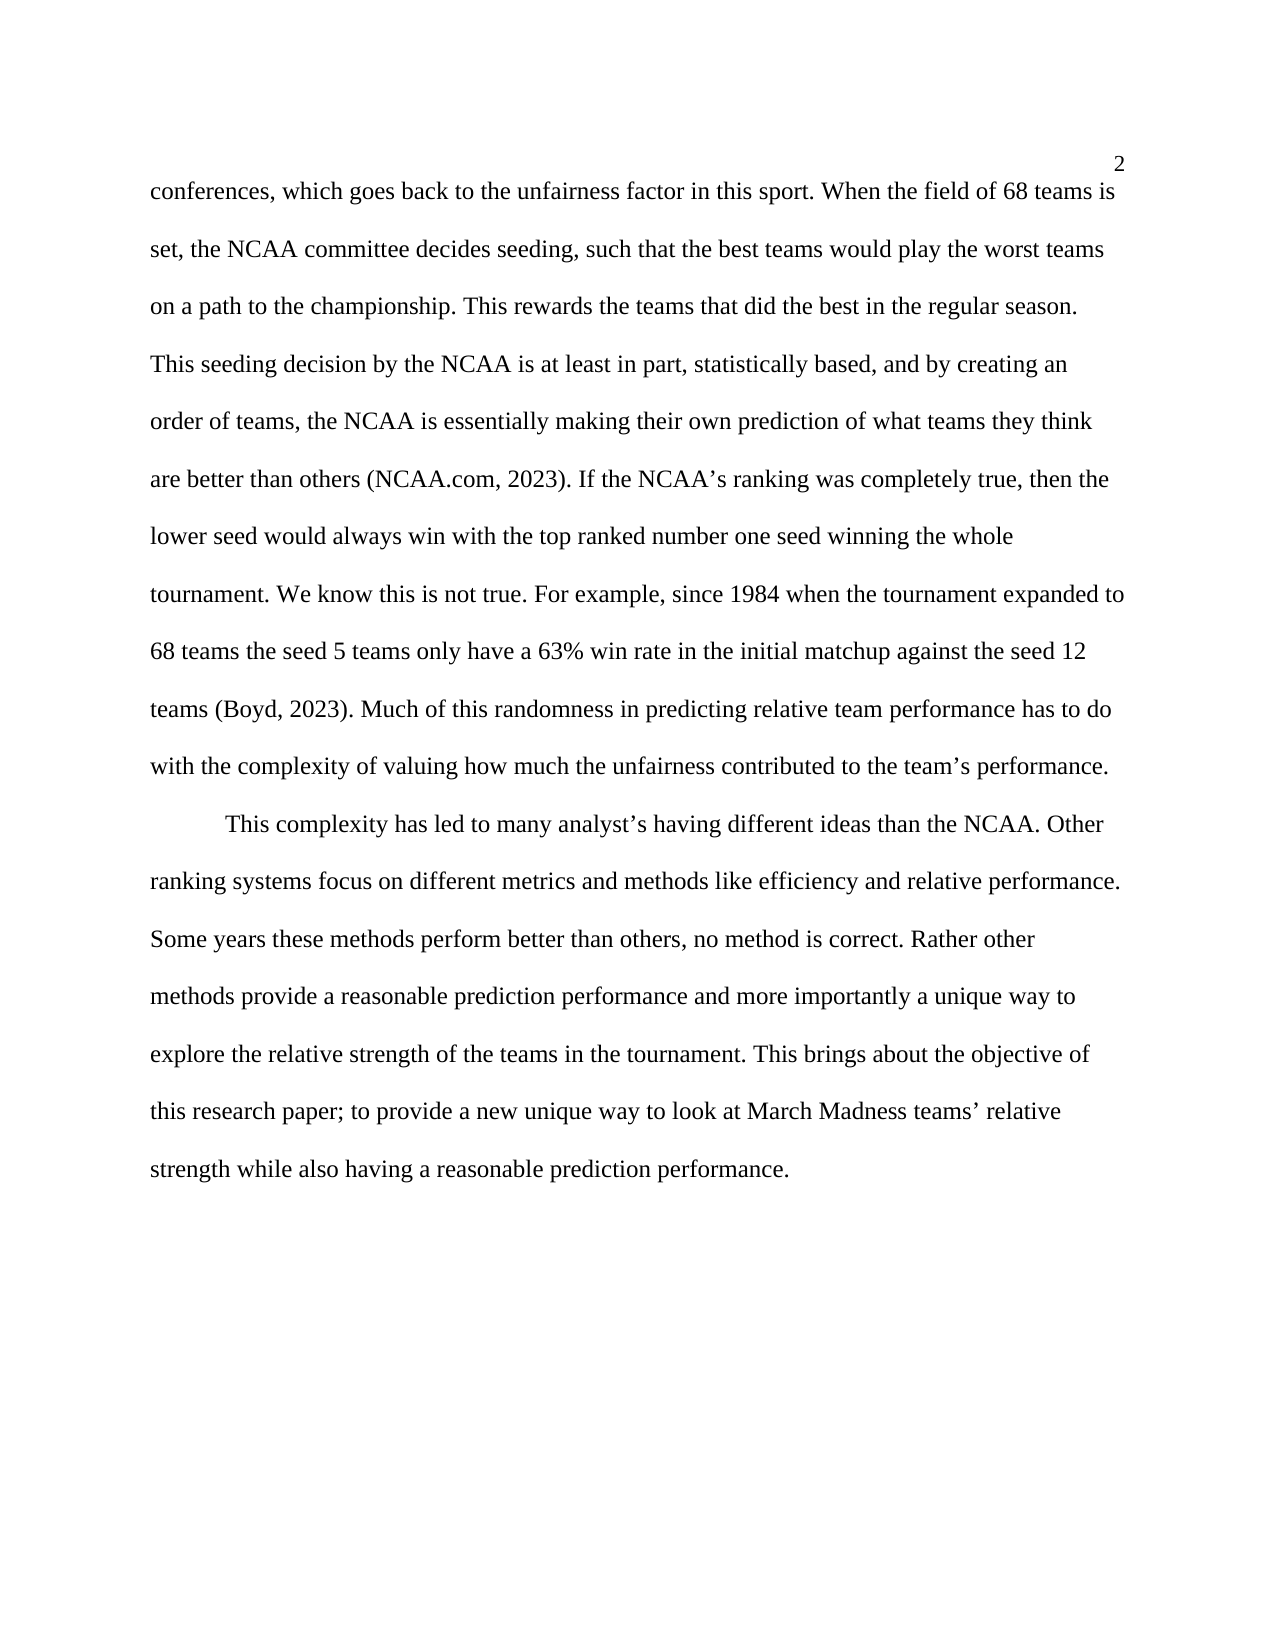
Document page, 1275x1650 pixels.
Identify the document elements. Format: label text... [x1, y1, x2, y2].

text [150, 176, 1125, 780]
text This complexity has led to many analyst’s having different ideas than the NCAA. Other ranking systems focus on different metrics and methods like efficiency and relative performance. Some years these methods perform better than others, no method is correct. Rather other methods provide a reasonable prediction performance and more importantly a unique way to explore the relative strength of the teams in the tournament. This brings about the objective of this research paper; to provide a new unique way to look at March Madness teams’ relative strength while also having a reasonable prediction performance. [150, 809, 1125, 1183]
